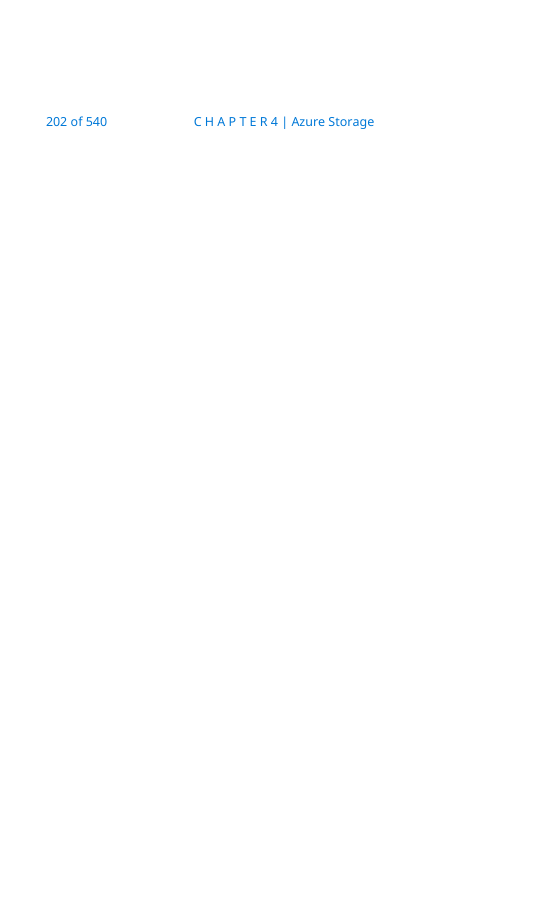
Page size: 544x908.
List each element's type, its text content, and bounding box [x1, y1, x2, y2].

text 202 of 540 C H A P T E R 4 | Azure Storage [46, 113, 495, 130]
